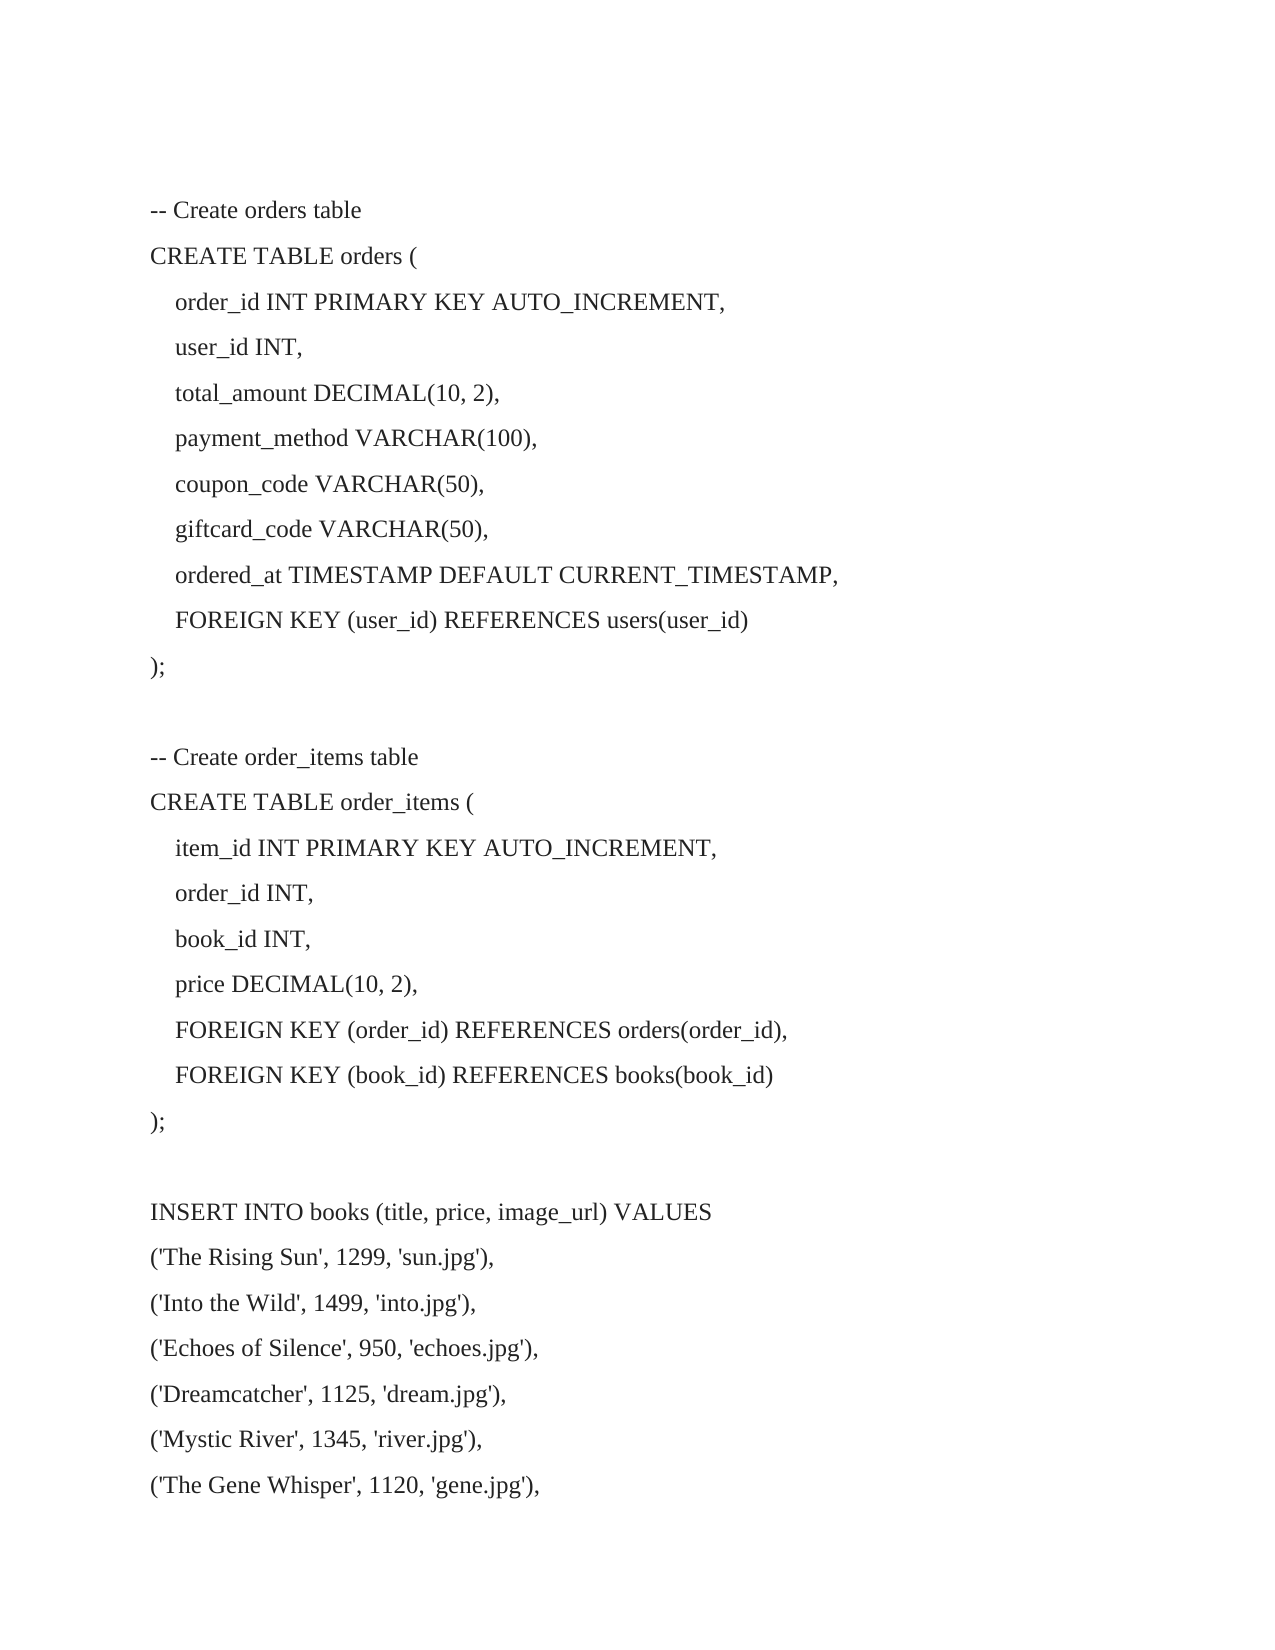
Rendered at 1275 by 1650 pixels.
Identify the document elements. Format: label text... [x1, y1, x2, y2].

text coupon_code VARCHAR(50), [150, 469, 1226, 497]
text FOREIGN KEY (order_id) REFERENCES orders(order_id), [150, 1015, 1226, 1044]
text ('The Gene Whisper', 1120, 'gene.jpg'), [150, 1470, 1226, 1499]
text INSERT INTO books (title, price, image_url) VALUES [150, 1197, 1226, 1226]
text ('Dreamcatcher', 1125, 'dream.jpg'), [150, 1379, 1226, 1408]
text CREATE TABLE order_items ( [150, 787, 1226, 816]
text ('Into the Wild', 1499, 'into.jpg'), [150, 1288, 1226, 1317]
text ); [150, 1106, 1226, 1135]
text total_amount DECIMAL(10, 2), [150, 378, 1226, 406]
text -- Create order_items table [150, 742, 1226, 771]
text book_id INT, [150, 924, 1226, 953]
text user_id INT, [150, 332, 1226, 361]
text ('The Rising Sun', 1299, 'sun.jpg'), [150, 1242, 1226, 1271]
text payment_method VARCHAR(100), [150, 423, 1226, 452]
text giftcard_code VARCHAR(50), [150, 514, 1226, 543]
text CREATE TABLE orders ( [150, 241, 1226, 270]
text price DECIMAL(10, 2), [150, 969, 1226, 998]
text ('Mystic River', 1345, 'river.jpg'), [150, 1424, 1226, 1453]
text FOREIGN KEY (book_id) REFERENCES books(book_id) [150, 1060, 1226, 1089]
text order_id INT, [150, 878, 1226, 907]
text ordered_at TIMESTAMP DEFAULT CURRENT_TIMESTAMP, [150, 560, 1226, 588]
text FOREIGN KEY (user_id) REFERENCES users(user_id) [150, 605, 1226, 634]
text item_id INT PRIMARY KEY AUTO_INCREMENT, [150, 833, 1226, 862]
text ('Echoes of Silence', 950, 'echoes.jpg'), [150, 1333, 1226, 1362]
text -- Create orders table [150, 196, 1226, 224]
text order_id INT PRIMARY KEY AUTO_INCREMENT, [150, 287, 1226, 315]
text ); [150, 651, 1226, 679]
